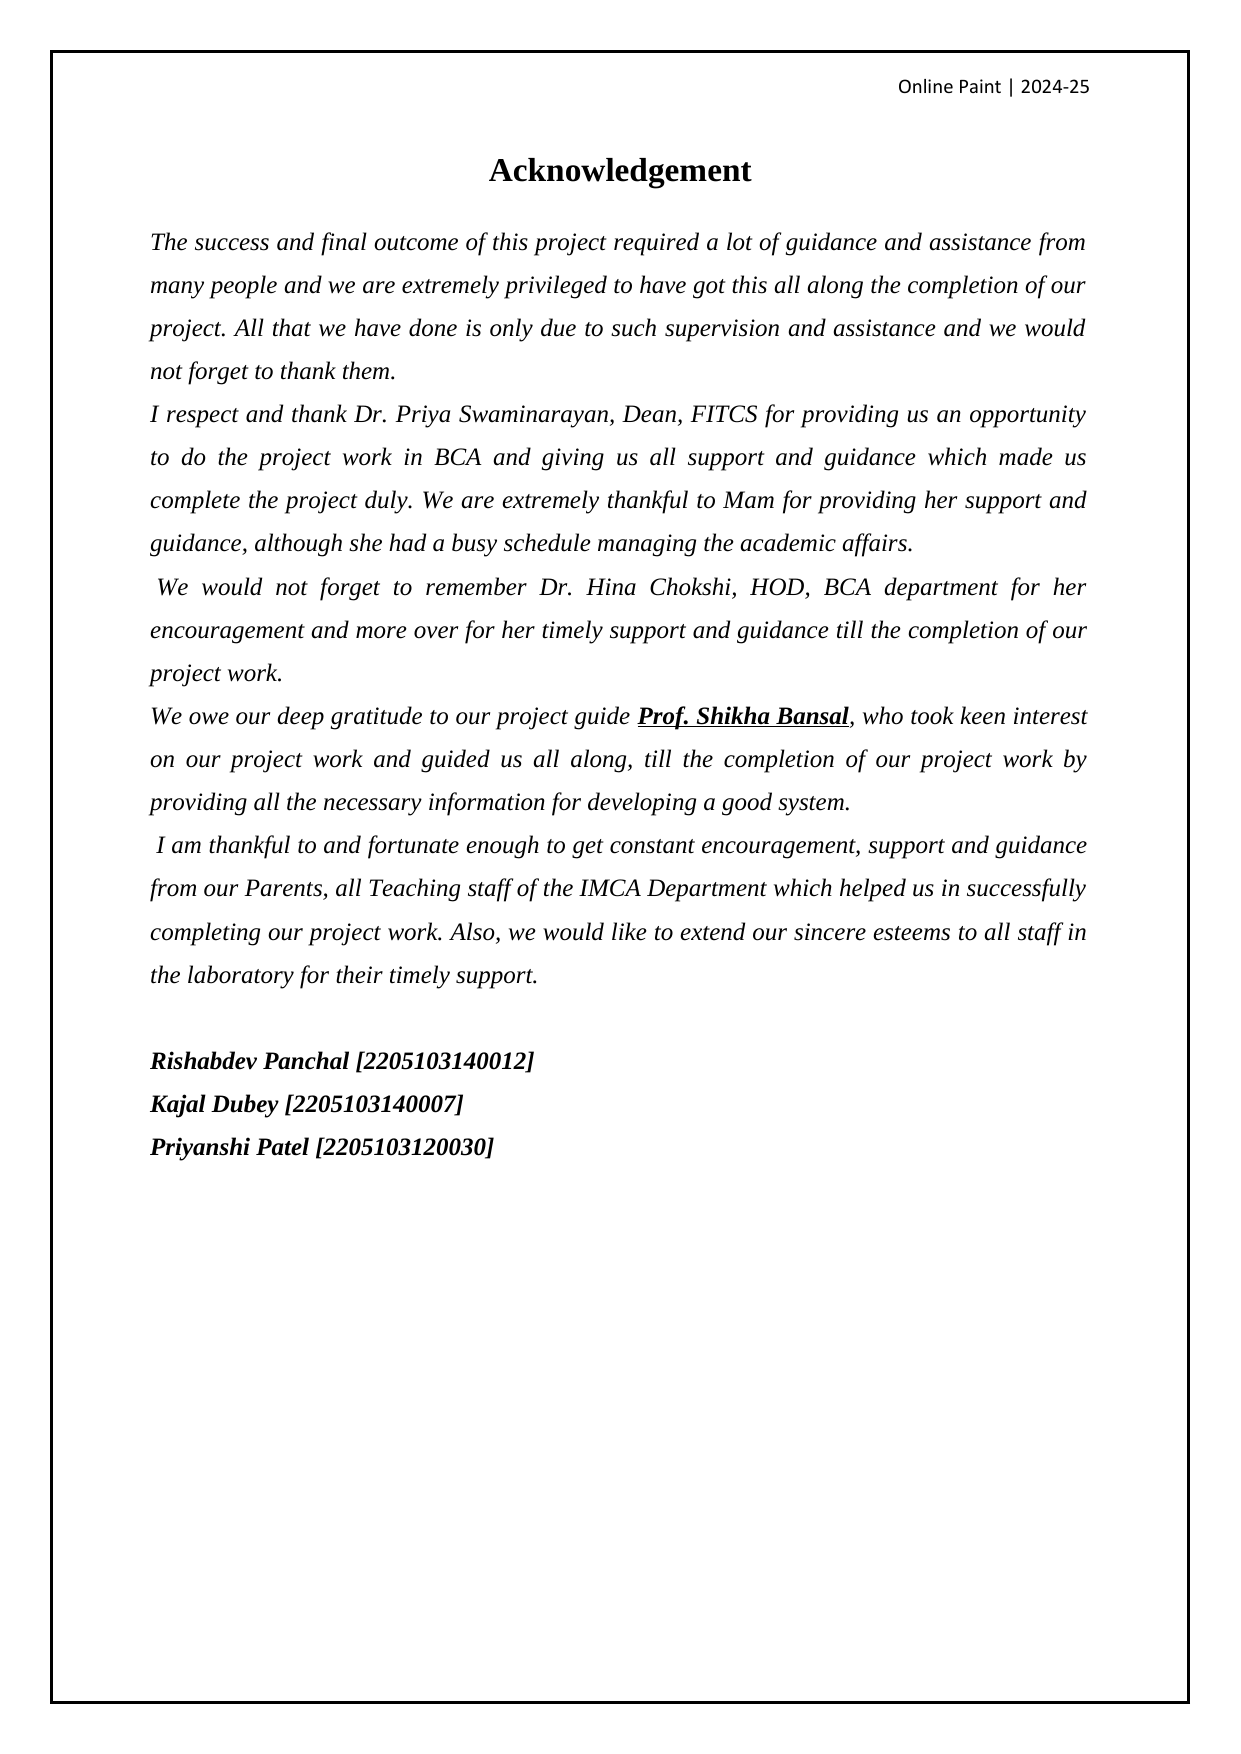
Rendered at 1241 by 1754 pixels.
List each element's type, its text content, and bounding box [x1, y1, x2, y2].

text Acknowledgement [150, 150, 1090, 188]
text I respect and thank Dr. Priya Swaminarayan, Dean, FITCS for providing us an opportunity to do the project work in BCA and giving us all support and guidance which made us complete the project duly. We are extremely thankful to Mam for providing her support and guidance, although she had a busy schedule managing the academic affairs. [150, 399, 1090, 557]
text The success and final outcome of this project required a lot of guidance and assistance from many people and we are extremely privileged to have got this all along the completion of our project. All that we have done is only due to such supervision and assistance and we would not forget to thank them. [150, 227, 1090, 385]
text I am thankful to and fortunate enough to get constant encouragement, support and guidance from our Parents, all Teaching staff of the IMCA Department which helped us in successfully completing our project work. Also, we would like to extend our sincere esteems to all staff in the laboratory for their timely support. [150, 830, 1090, 988]
text Priyanshi Patel [2205103120030] [150, 1132, 1090, 1161]
text We owe our deep gratitude to our project guide Prof. Shikha Bansal, who took keen interest on our project work and guided us all along, till the completion of our project work by providing all the necessary information for developing a good system. [150, 701, 1090, 816]
text Rishabdev Panchal [2205103140012] [150, 1046, 1090, 1075]
text Kajal Dubey [2205103140007] [150, 1089, 1090, 1118]
text We would not forget to remember Dr. Hina Chokshi, HOD, BCA department for her encouragement and more over for her timely support and guidance till the completion of our project work. [150, 572, 1090, 687]
